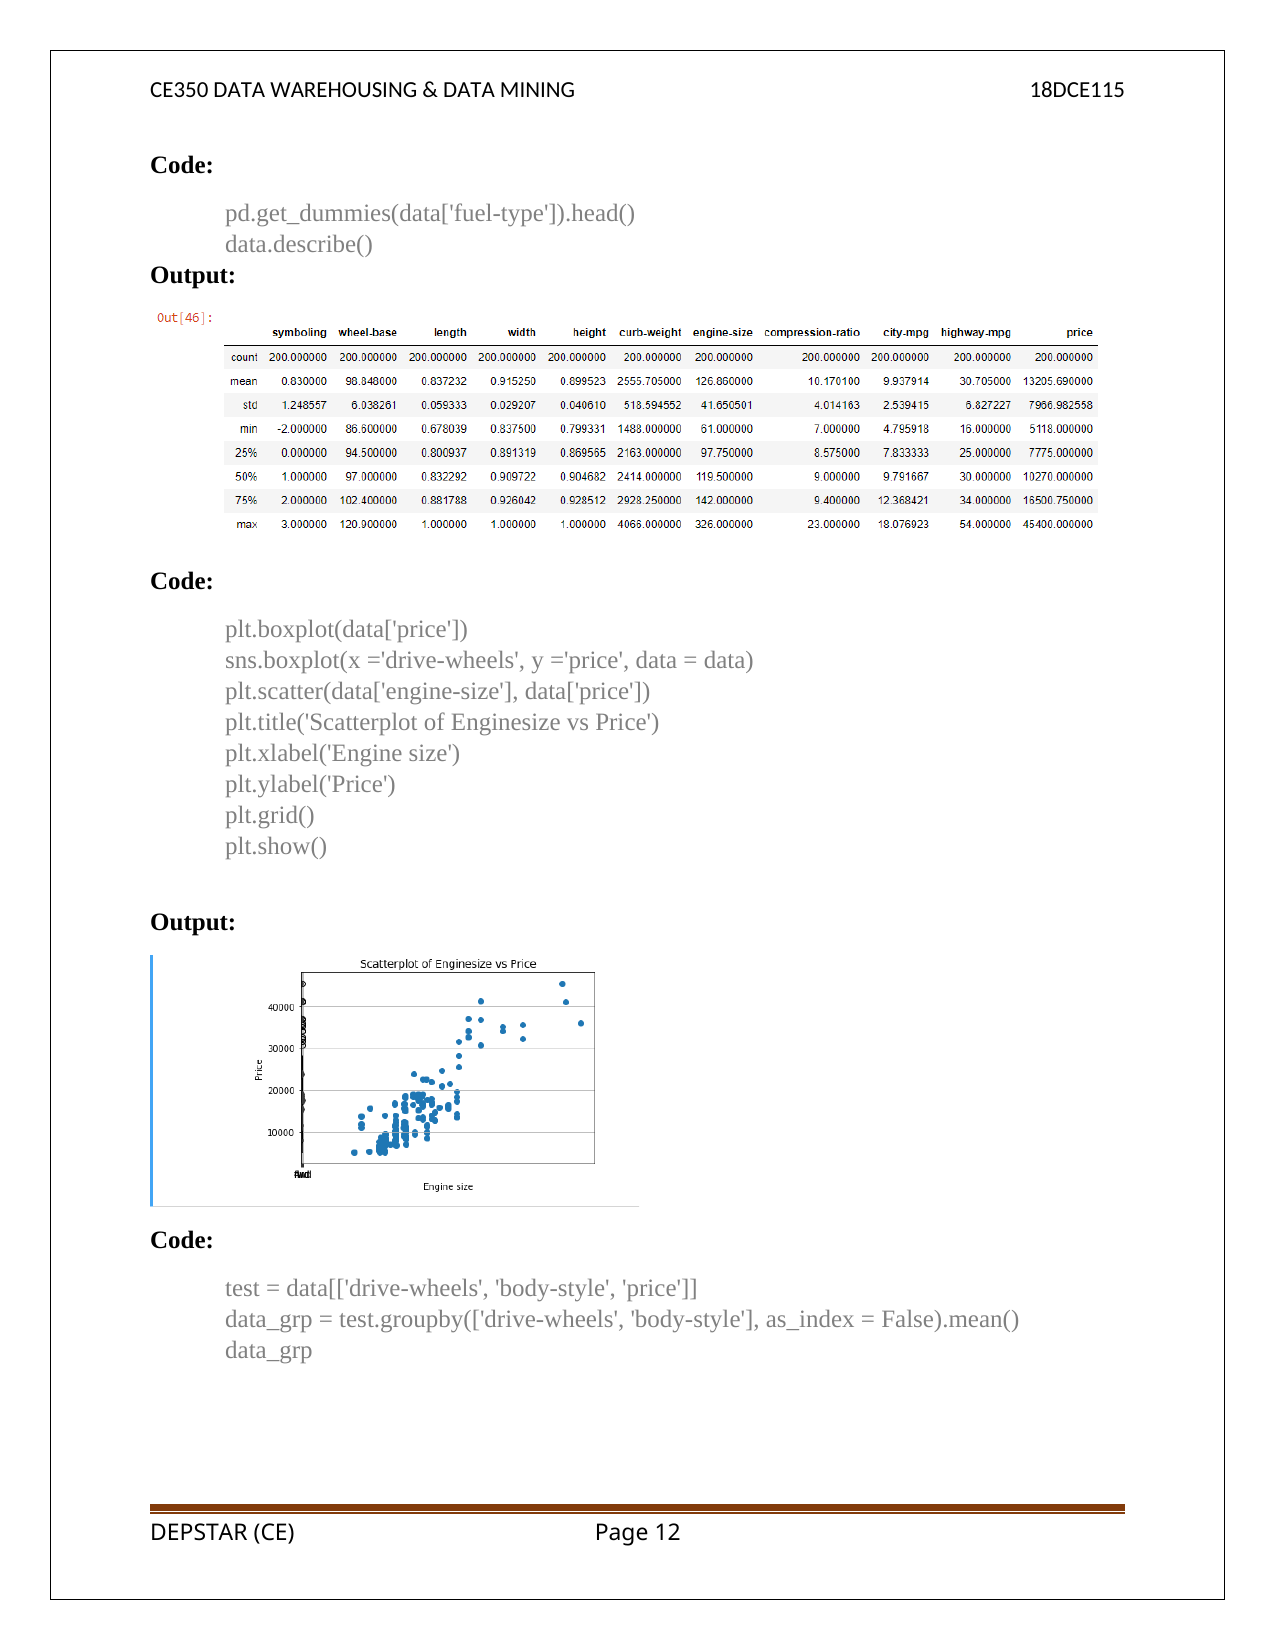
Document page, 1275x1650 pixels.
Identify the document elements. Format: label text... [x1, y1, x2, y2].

text plt.xlabel('Engine size') [150, 738, 1125, 767]
text data_grp = test.groupby(['drive-wheels', 'body-style'], as_index = False).mean() [225, 1304, 1125, 1333]
text plt.scatter(data['engine-size'], data['price']) [150, 676, 1125, 704]
text Output: [150, 260, 1125, 288]
text plt.title('Scatterplot of Enginesize vs Price') [150, 707, 1125, 736]
picture [150, 955, 640, 1207]
text Code: [150, 1225, 1125, 1254]
text plt.ylabel('Price') [150, 769, 1125, 798]
text test = data[['drive-wheels', 'body-style', 'price']] [225, 1273, 1125, 1302]
text Code: [150, 566, 1125, 595]
text data.describe() [225, 229, 1125, 257]
text plt.boxplot(data['price']) [150, 614, 1125, 642]
text Output: [150, 907, 1125, 936]
text sns.boxplot(x ='drive-wheels', y ='price', data = data) [150, 645, 1125, 673]
text Code: [150, 150, 1125, 179]
text plt.show() [225, 831, 1125, 860]
text pd.get_dummies(data['fuel-type']).head() [225, 198, 1125, 226]
text data_grp [225, 1335, 1125, 1364]
text plt.grid() [150, 800, 1125, 829]
picture [150, 307, 1125, 548]
